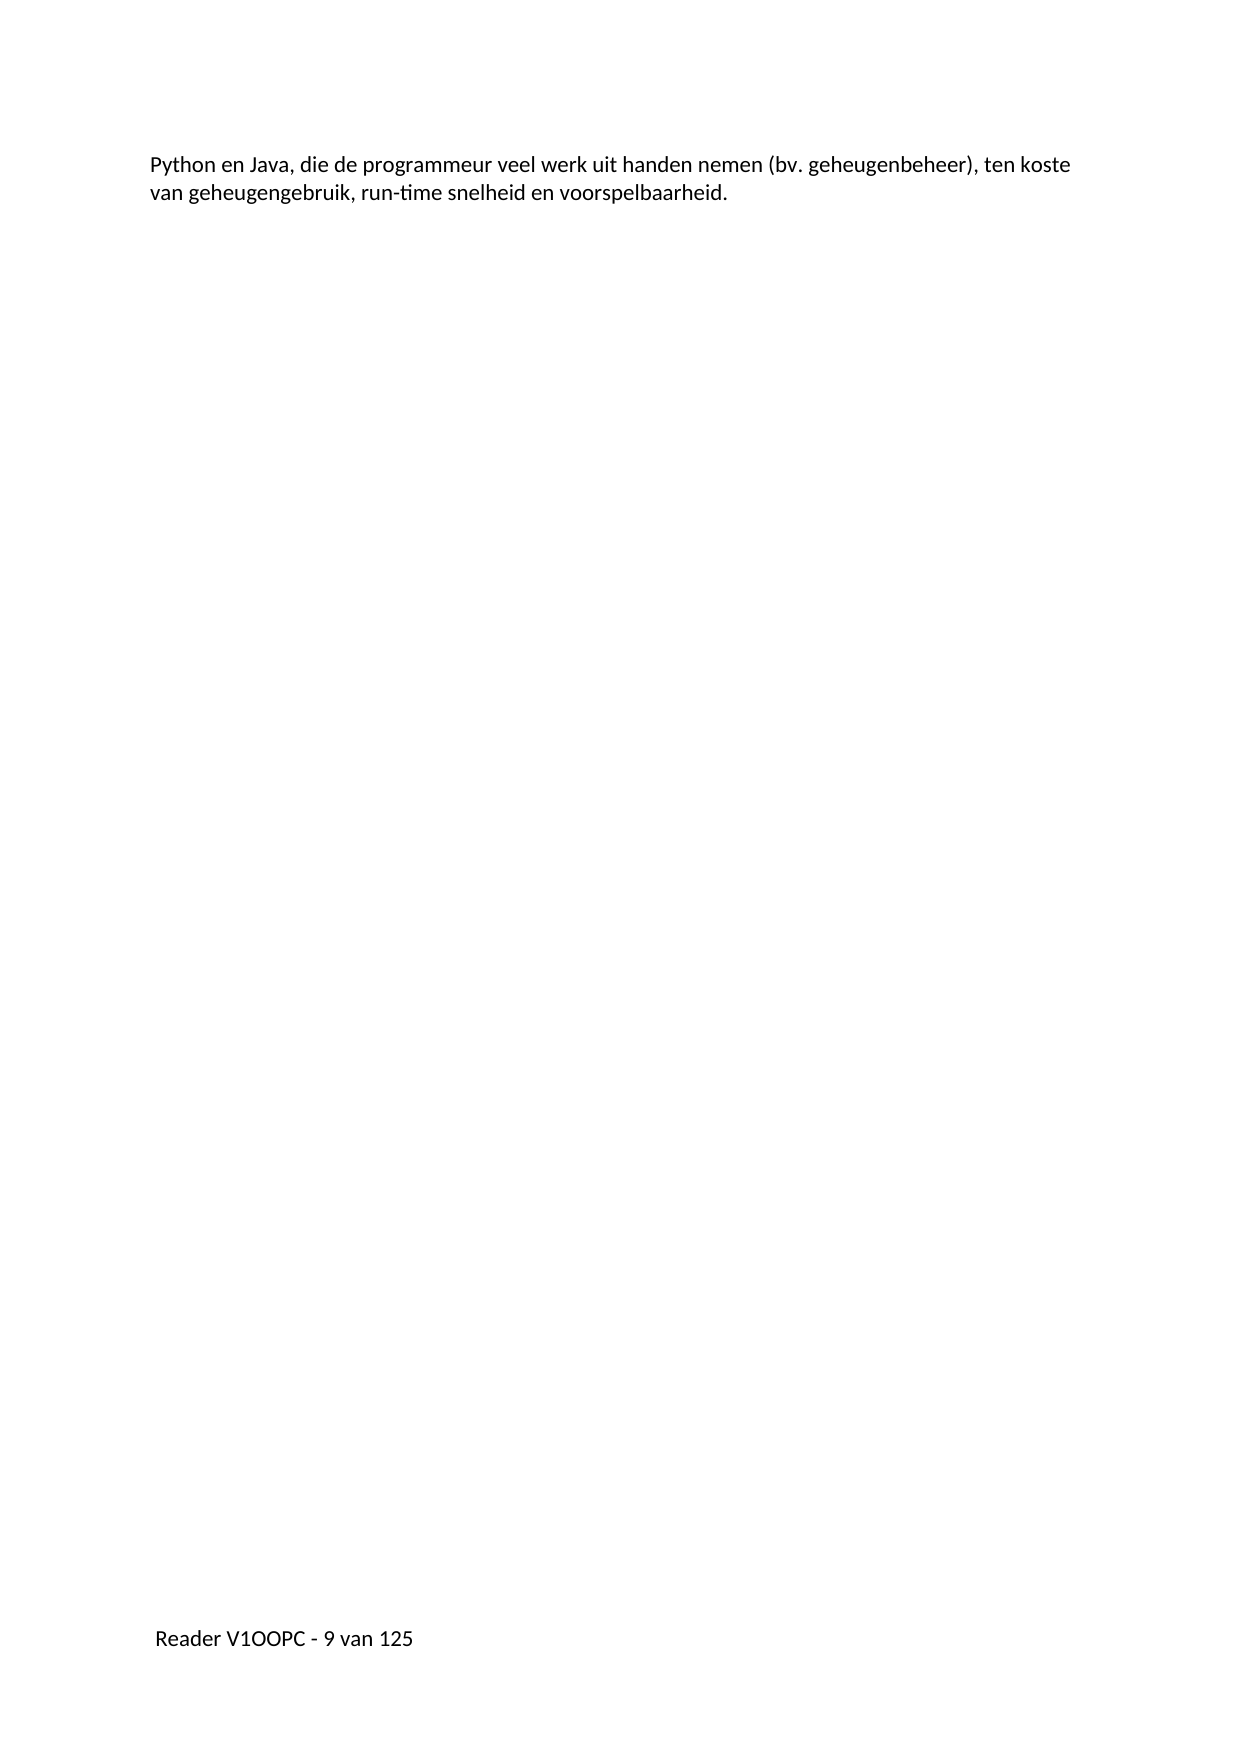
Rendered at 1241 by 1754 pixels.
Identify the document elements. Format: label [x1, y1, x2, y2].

text [150, 150, 1090, 206]
